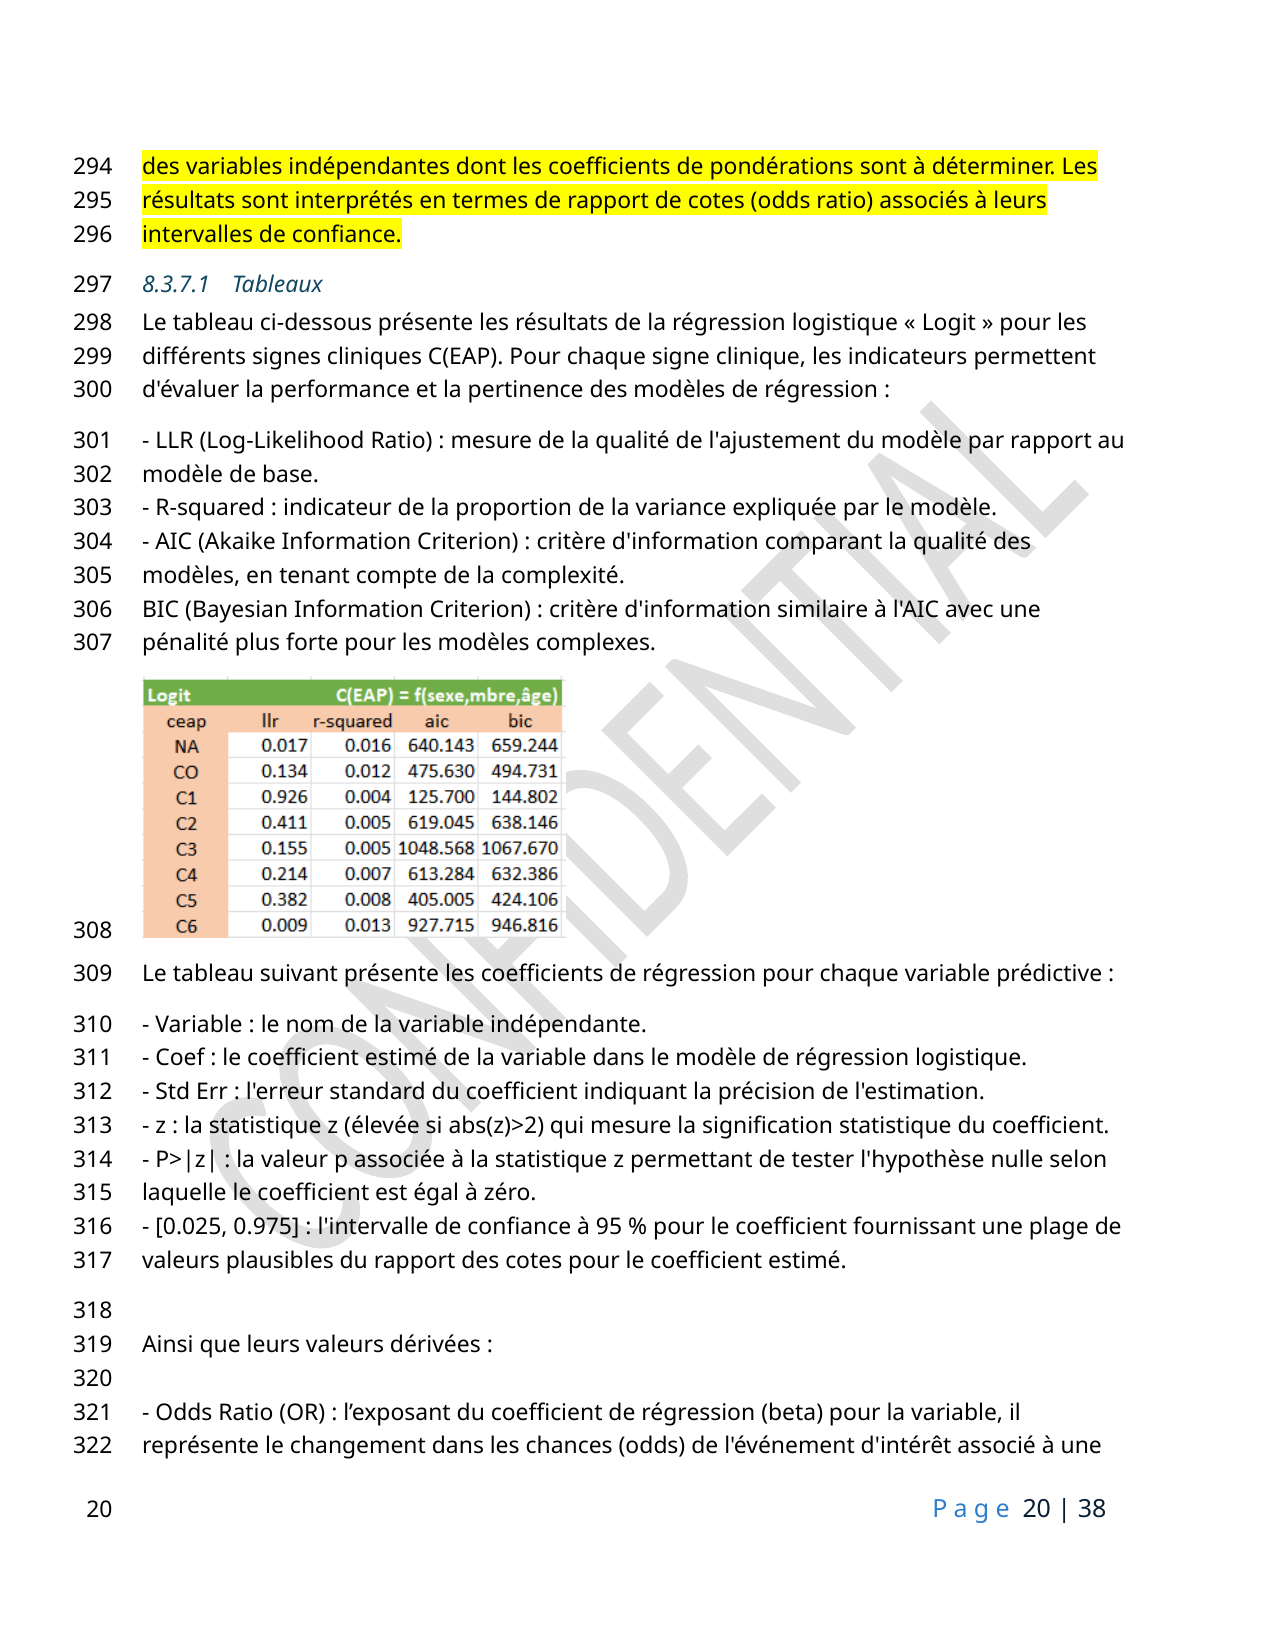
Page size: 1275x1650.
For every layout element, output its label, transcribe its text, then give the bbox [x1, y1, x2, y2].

text - Variable : le nom de la variable indépendante. - Coef : le coefficient estimé de la variable dans le modèle de régression logistique. - Std Err : l'erreur standard du coefficient indiquant la précision de l'estimation. - z : la statistique z (élevée si abs(z)>2) qui mesure la signification statistique du coefficient. - P>|z| : la valeur p associée à la statistique z permettant de tester l'hypothèse nulle selon laquelle le coefficient est égal à zéro. - [0.025, 0.975] : l'intervalle de confiance à 95 % pour le coefficient fournissant une plage de valeurs plausibles du rapport des cotes pour le coefficient estimé. [142, 1008, 1133, 1275]
subtitle Tableaux [142, 268, 1133, 299]
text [142, 1294, 1133, 1461]
text Le tableau suivant présente les coefficients de régression pour chaque variable prédictive : [142, 957, 1133, 988]
text - LLR (Log-Likelihood Ratio) : mesure de la qualité de l'ajustement du modèle par rapport au modèle de base. - R-squared : indicateur de la proportion de la variance expliquée par le modèle. - AIC (Akaike Information Criterion) : critère d'information comparant la qualité des modèles, en tenant compte de la complexité. BIC (Bayesian Information Criterion) : critère d'information similaire à l'AIC avec une pénalité plus forte pour les modèles complexes. [142, 424, 1133, 657]
text Le tableau ci-dessous présente les résultats de la régression logistique « Logit » pour les différents signes cliniques C(EAP). Pour chaque signe clinique, les indicateurs permettent d'évaluer la performance et la pertinence des modèles de régression : [142, 306, 1133, 404]
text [142, 150, 1133, 249]
picture [141, 676, 566, 938]
